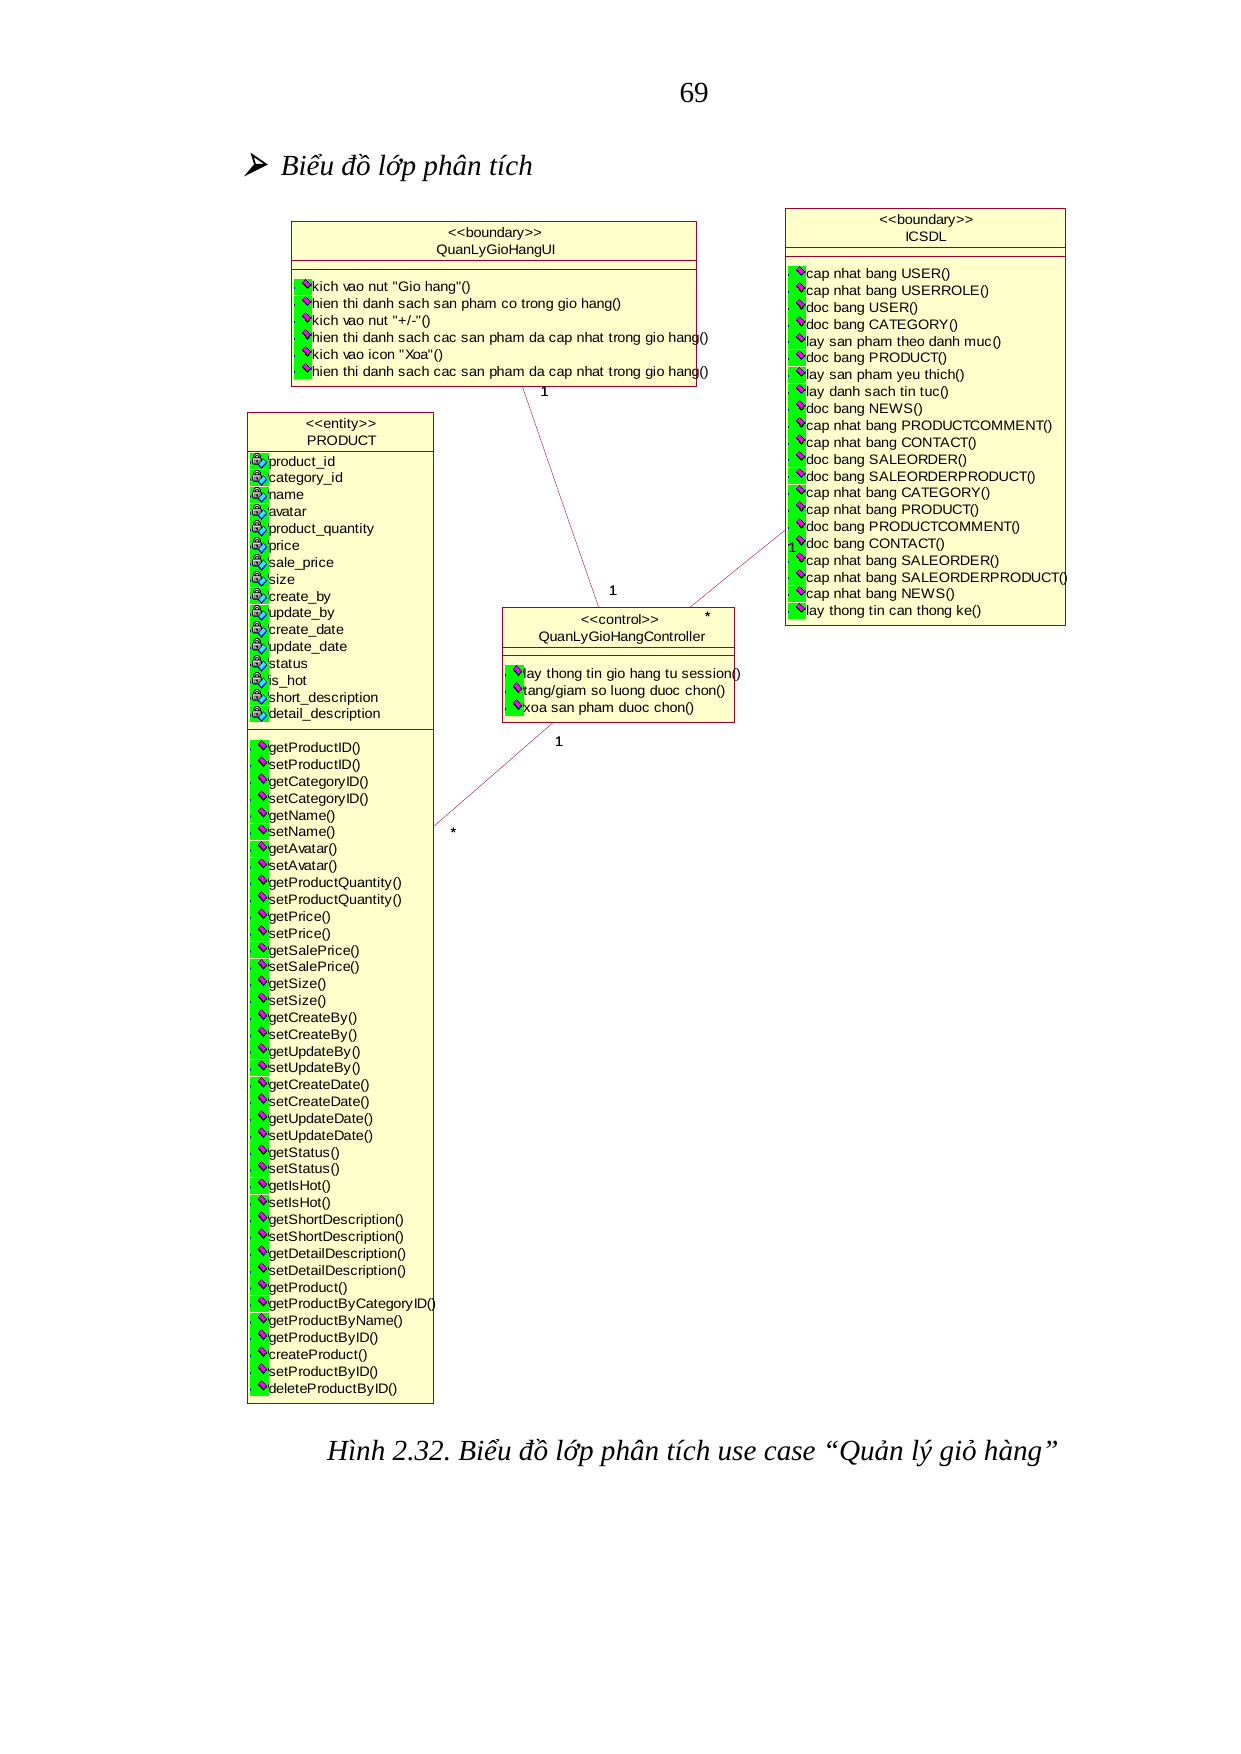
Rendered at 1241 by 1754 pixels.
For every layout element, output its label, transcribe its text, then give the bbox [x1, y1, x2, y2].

list Biểu đồ lớp phân tích [243, 148, 1122, 181]
